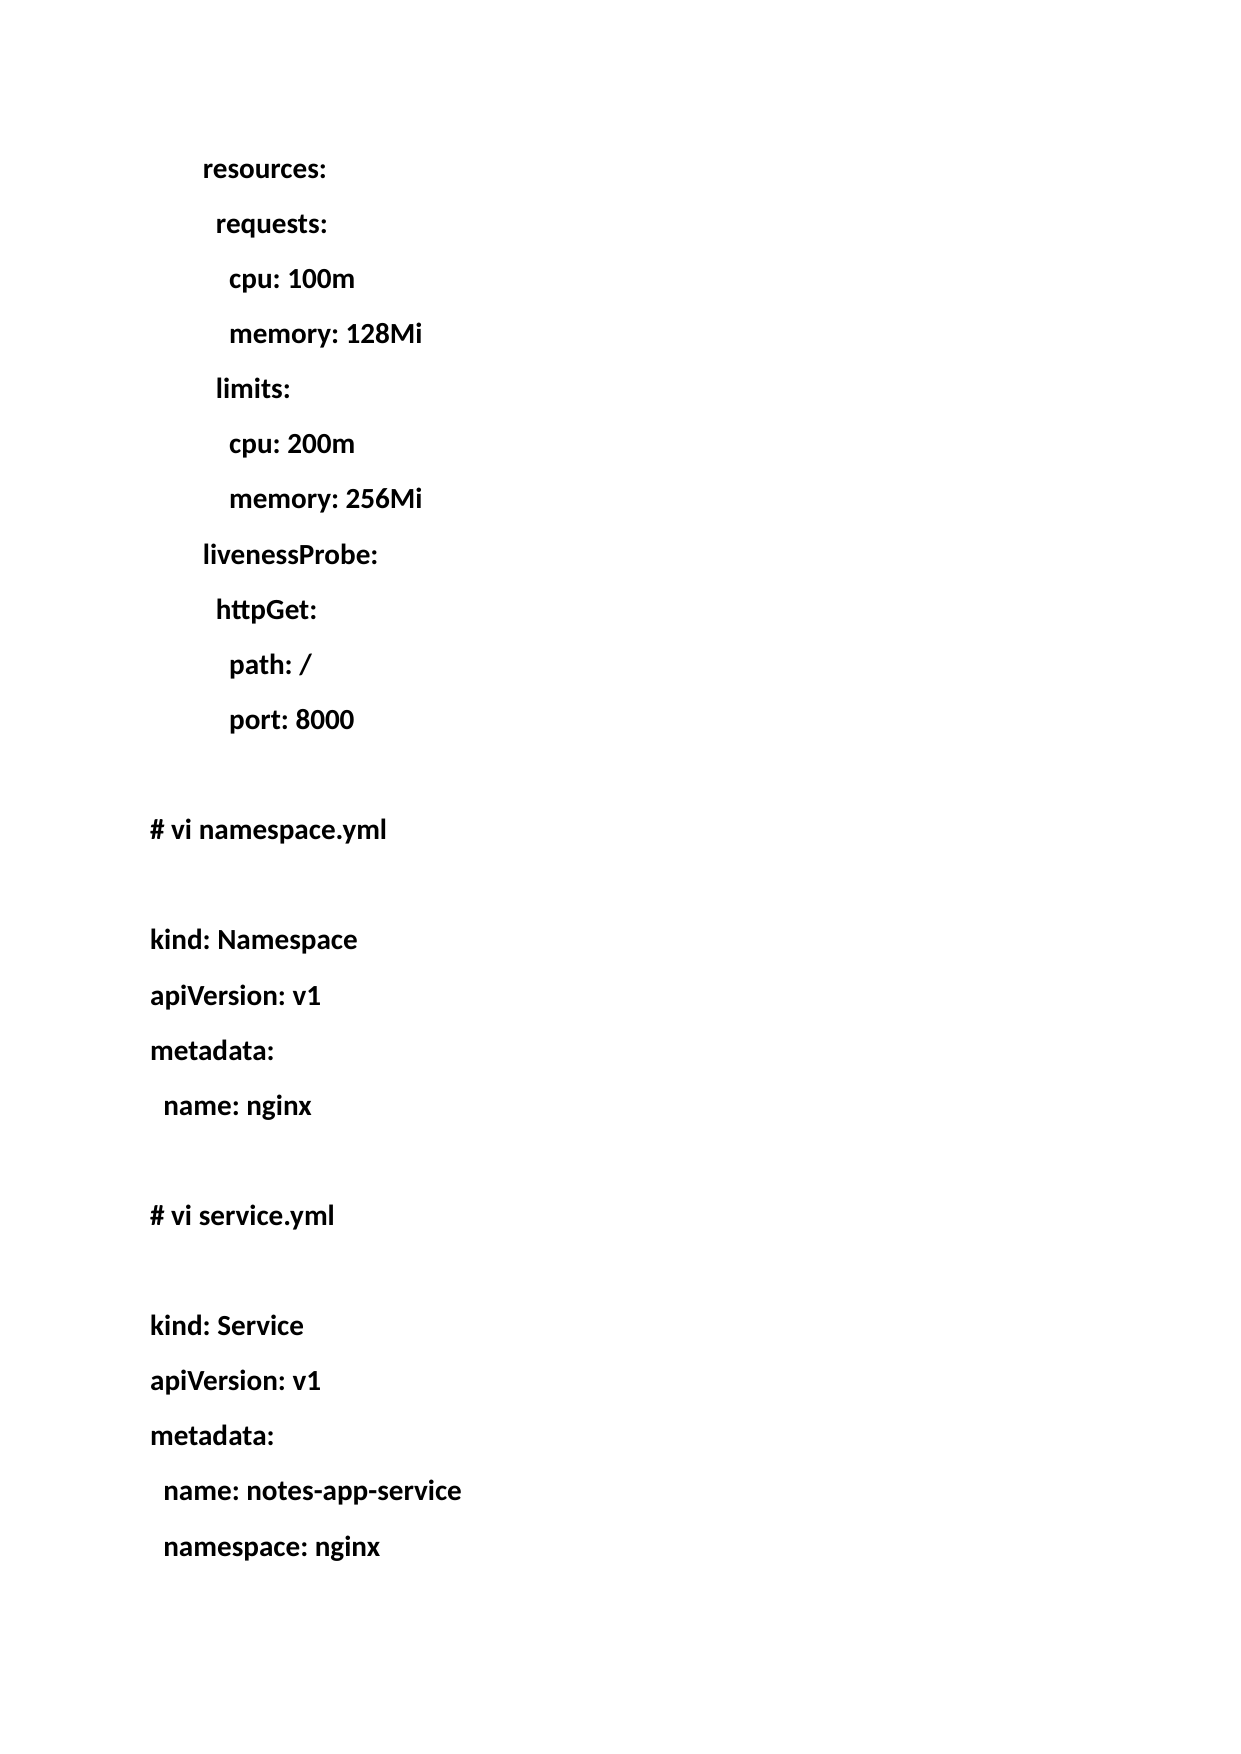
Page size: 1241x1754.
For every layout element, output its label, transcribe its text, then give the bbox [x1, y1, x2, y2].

text kind: Service [150, 1307, 1090, 1343]
text metadata: [150, 1032, 1090, 1067]
text # vi service.yml [150, 1197, 1090, 1233]
text memory: 256Mi [150, 481, 1090, 516]
text # vi namespace.yml [150, 811, 1090, 847]
text apiVersion: v1 [150, 977, 1090, 1012]
text resources: [150, 150, 1090, 186]
text cpu: 100m [150, 260, 1090, 296]
text name: nginx [150, 1087, 1090, 1122]
text cpu: 200m [150, 426, 1090, 461]
text livenessProbe: [150, 536, 1090, 571]
text port: 8000 [150, 701, 1090, 737]
text kind: Namespace [150, 921, 1090, 957]
text apiVersion: v1 [150, 1362, 1090, 1398]
text httpGet: [150, 591, 1090, 626]
text memory: 128Mi [150, 315, 1090, 351]
text requests: [150, 205, 1090, 241]
text name: notes-app-service [150, 1472, 1090, 1508]
text metadata: [150, 1417, 1090, 1453]
text path: / [150, 646, 1090, 682]
text namespace: nginx [150, 1528, 1090, 1563]
text limits: [150, 370, 1090, 406]
